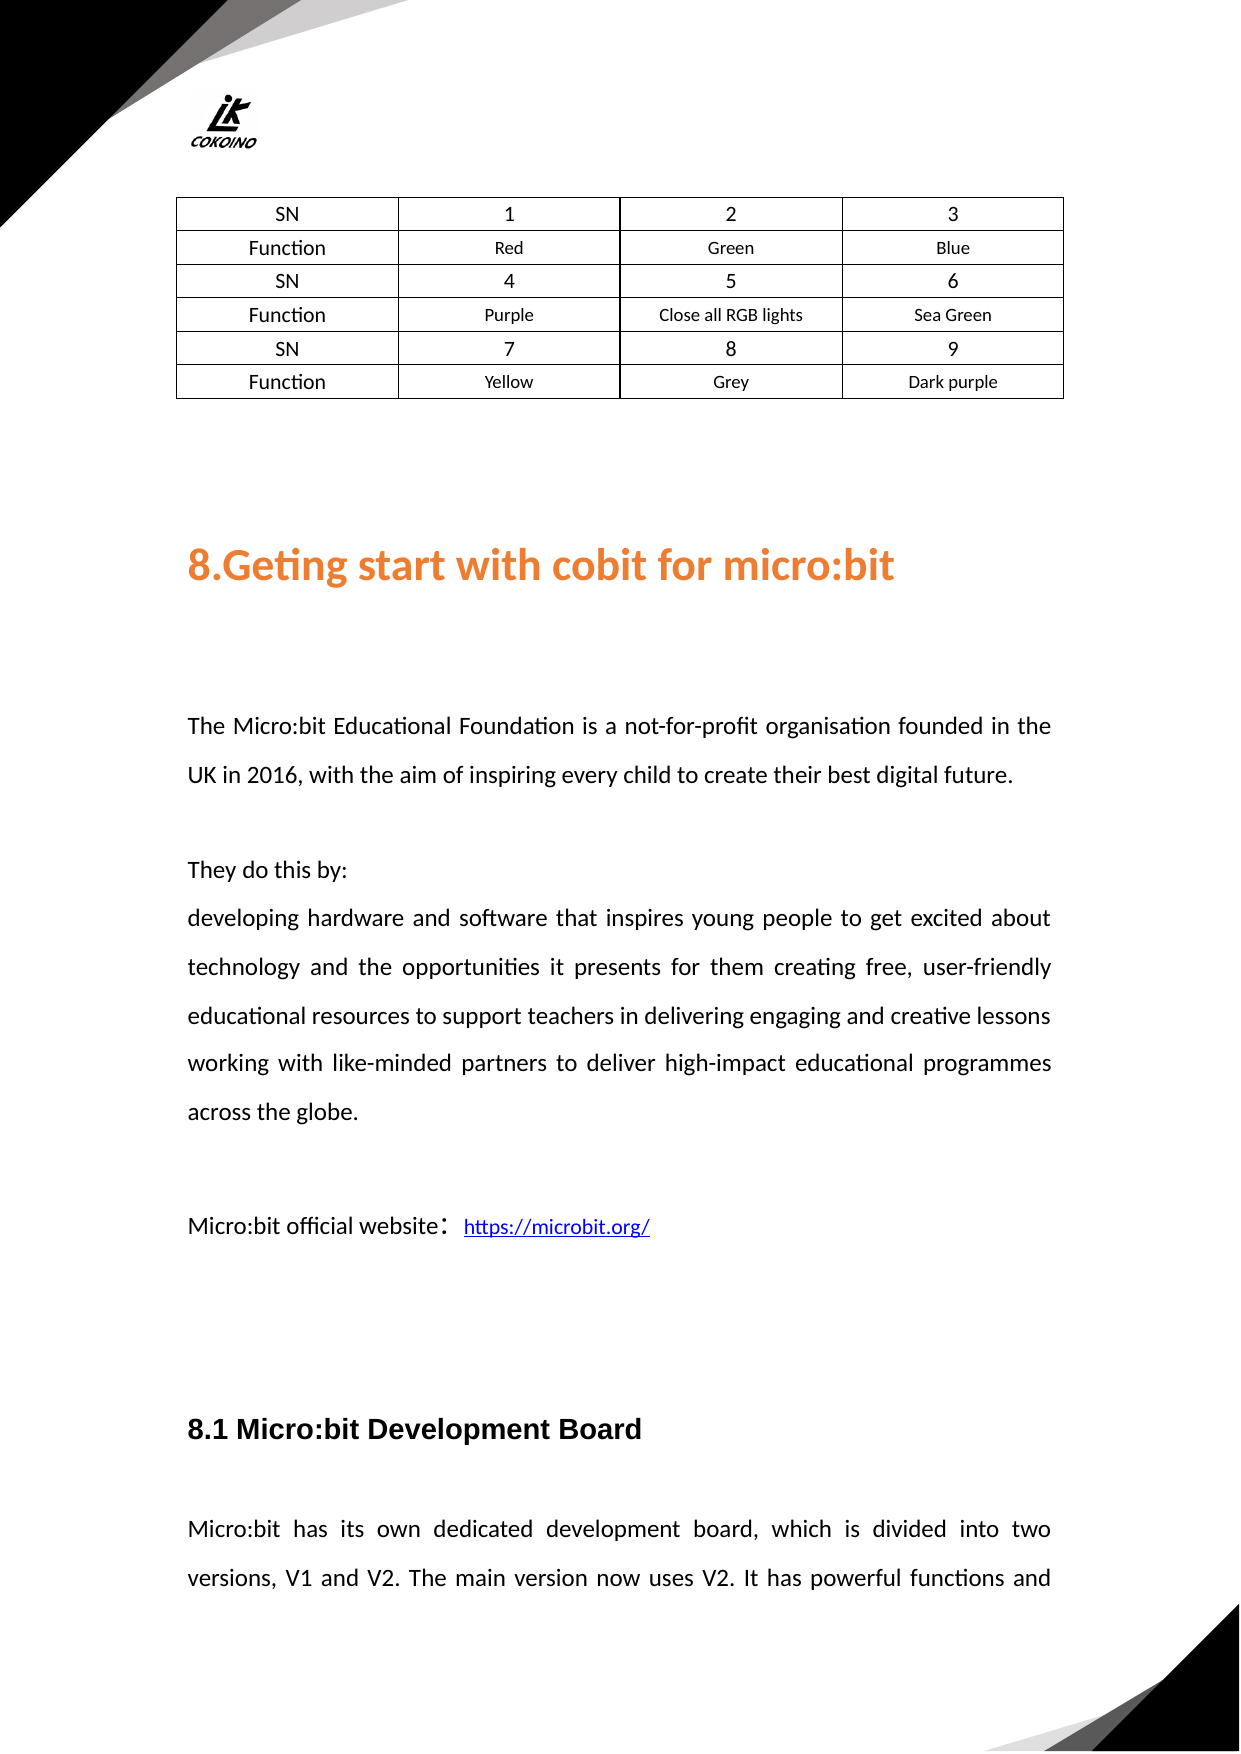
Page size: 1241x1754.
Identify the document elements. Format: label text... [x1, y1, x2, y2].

table_cell Function [177, 298, 398, 331]
table_cell 5 [621, 265, 842, 297]
table_header 3 [843, 198, 1063, 230]
table_header SN [177, 198, 398, 230]
table_cell Close all RGB lights [621, 298, 842, 331]
table_header 2 [621, 198, 842, 230]
table_cell Function [177, 365, 398, 398]
text They do this by: [187, 854, 1053, 886]
table_cell Sea Green [843, 298, 1063, 331]
table_cell Yellow [399, 365, 619, 398]
subtitle 8.Geting start with cobit for micro:bit [187, 532, 1053, 597]
table_header 1 [399, 198, 619, 230]
table_cell 8 [621, 332, 842, 364]
subtitle 8.1 Micro:bit Development Board [187, 1396, 1053, 1461]
table_cell 6 [843, 265, 1063, 297]
table_cell Grey [621, 365, 842, 398]
table_cell SN [177, 265, 398, 297]
table_cell Red [399, 231, 619, 264]
text developing hardware and software that inspires young people to get excited about technology and the opportunities it presents for them creating free, user-friendly educational resources to support teachers in delivering engaging and creative lessons [187, 901, 1053, 1031]
picture [187, 90, 259, 153]
text The Micro:bit Educational Foundation is a not-for-profit organisation founded in the UK in 2016, with the aim of inspiring every child to create their best digital future. [187, 709, 1053, 791]
table_cell SN [177, 332, 398, 364]
table_cell Blue [843, 231, 1063, 264]
table_cell 9 [843, 332, 1063, 364]
table_cell Green [621, 231, 842, 264]
table_cell 7 [399, 332, 619, 364]
table_cell Purple [399, 298, 619, 331]
text working with like-minded partners to deliver high-impact educational programmes across the globe. [187, 1047, 1053, 1128]
table_cell Function [177, 231, 398, 264]
table_cell Dark purple [843, 365, 1063, 398]
table_cell 4 [399, 265, 619, 297]
text Micro:bit official website：https://microbit.org/ [187, 1191, 1053, 1256]
